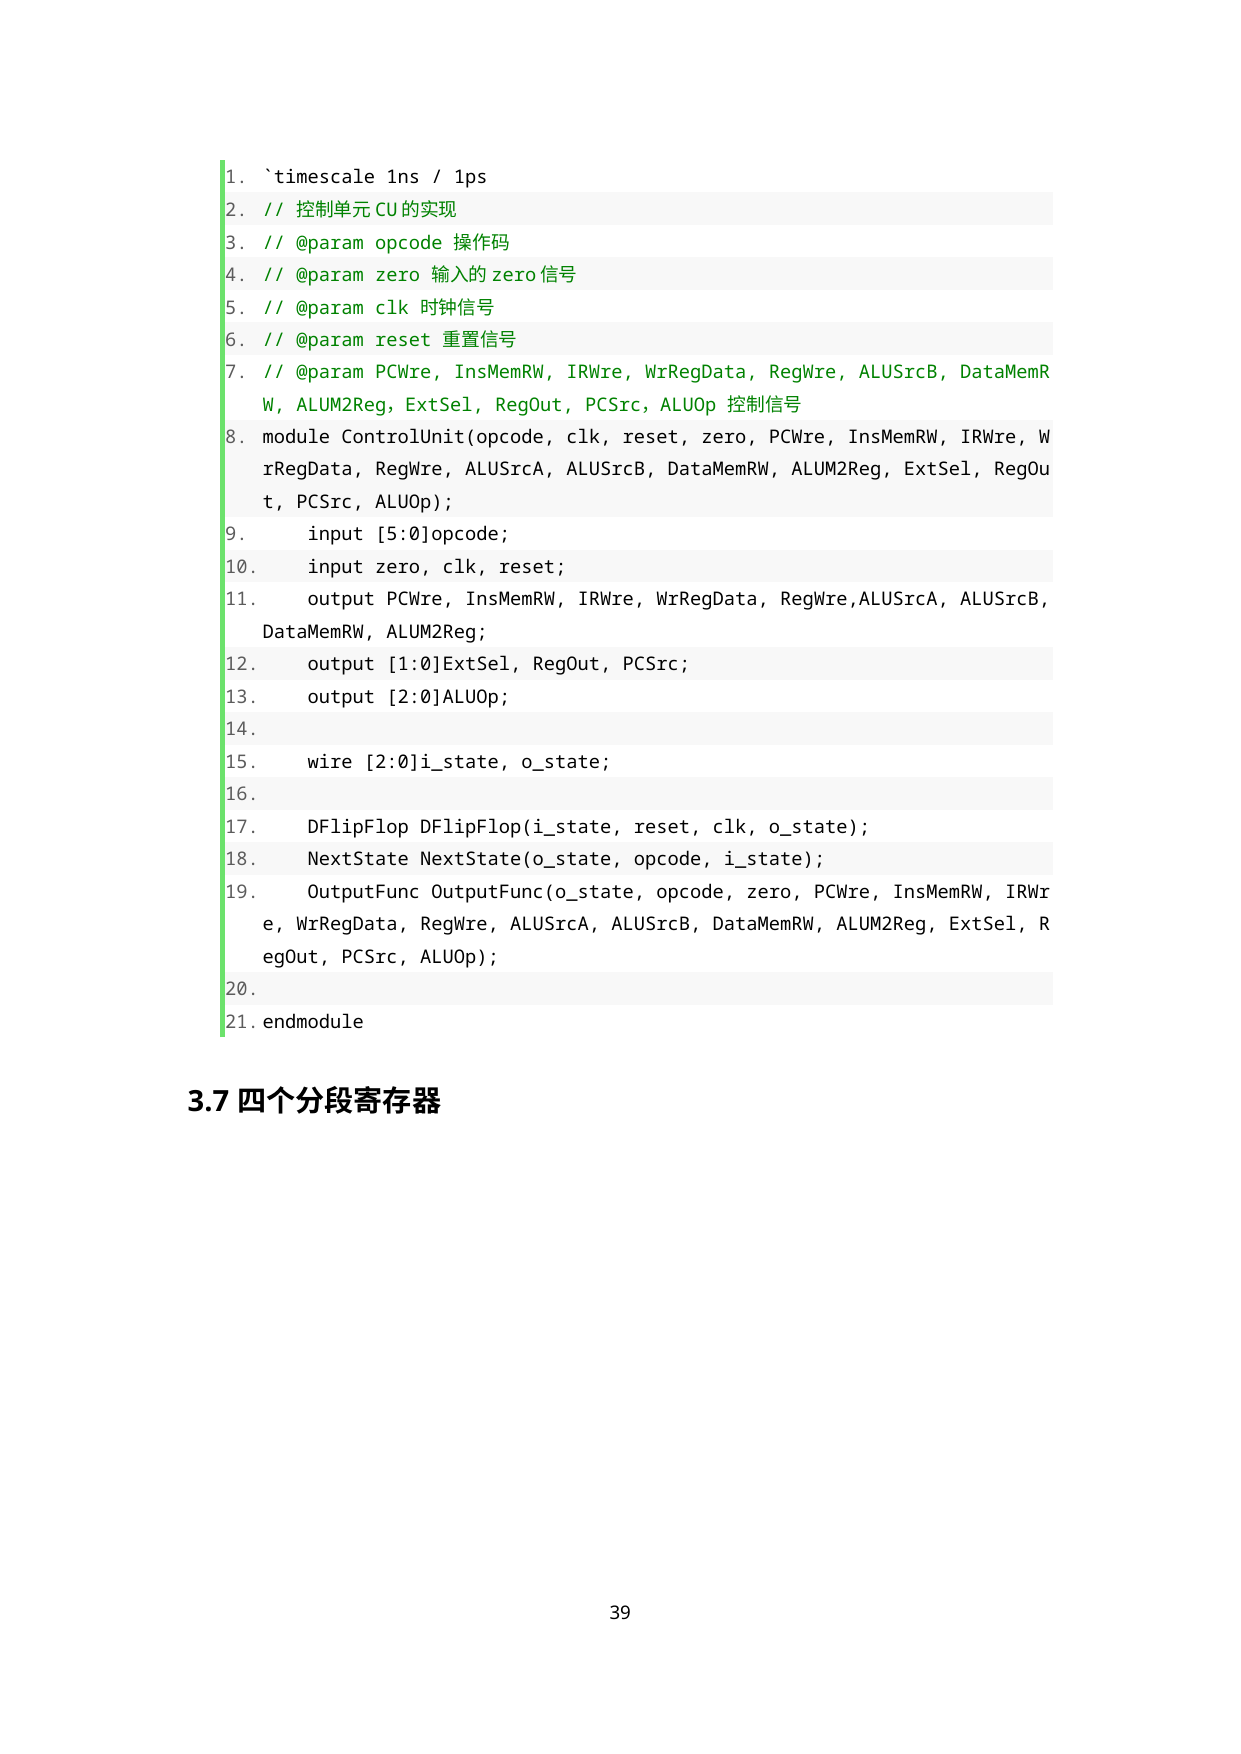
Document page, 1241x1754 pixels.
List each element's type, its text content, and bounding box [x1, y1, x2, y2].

list // @param PCWre, InsMemRW, IRWre, WrRegData, RegWre, ALUSrcB, DataMemRW, ALUM2Reg，ExtSel, RegOut, PCSrc，ALUOp 控制信号 [225, 355, 1053, 420]
list NextState NextState(o_state, opcode, i_state); [225, 842, 1053, 875]
list // @param zero 输入的zero信号 [225, 257, 1053, 290]
list DFlipFlop DFlipFlop(i_state, reset, clk, o_state); [225, 810, 1053, 842]
list input [5:0]opcode; [225, 517, 1053, 550]
list // @param opcode 操作码 [225, 225, 1053, 257]
list output [2:0]ALUOp; [225, 680, 1053, 712]
list `timescale 1ns / 1ps [225, 160, 1053, 192]
list endmodule [225, 1005, 1053, 1037]
list // @param clk 时钟信号 [225, 290, 1053, 322]
list // 控制单元CU的实现 [225, 192, 1053, 225]
list output PCWre, InsMemRW, IRWre, WrRegData, RegWre,ALUSrcA, ALUSrcB, DataMemRW, ALUM2Reg; [225, 582, 1053, 647]
list // @param reset 重置信号 [225, 322, 1053, 355]
list input zero, clk, reset; [225, 550, 1053, 582]
list module ControlUnit(opcode, clk, reset, zero, PCWre, InsMemRW, IRWre, WrRegData, RegWre, ALUSrcA, ALUSrcB, DataMemRW, ALUM2Reg, ExtSel, RegOut, PCSrc, ALUOp); [225, 420, 1053, 517]
list output [1:0]ExtSel, RegOut, PCSrc; [225, 647, 1053, 680]
subtitle 3.7 四个分段寄存器 [187, 1066, 1053, 1131]
list wire [2:0]i_state, o_state; [225, 745, 1053, 777]
list OutputFunc OutputFunc(o_state, opcode, zero, PCWre, InsMemRW, IRWre, WrRegData, RegWre, ALUSrcA, ALUSrcB, DataMemRW, ALUM2Reg, ExtSel, RegOut, PCSrc, ALUOp); [225, 875, 1053, 972]
